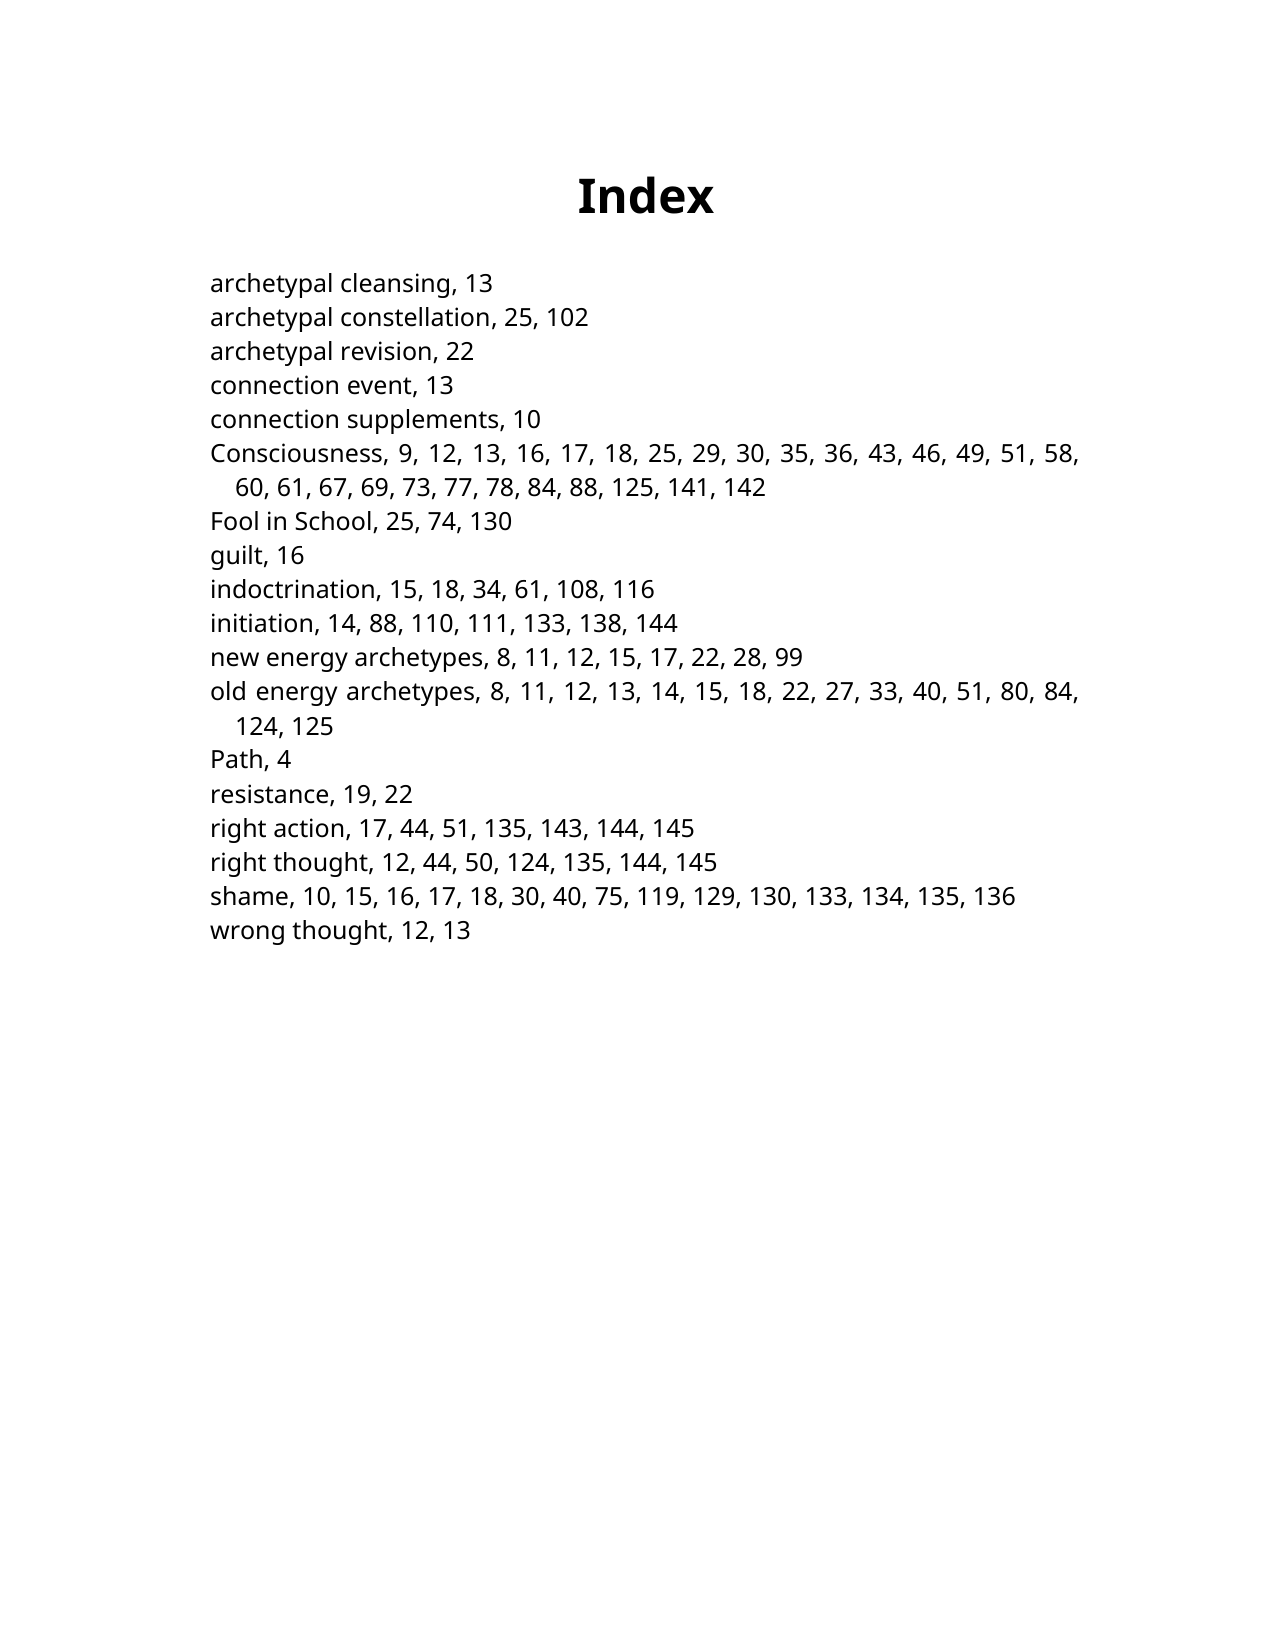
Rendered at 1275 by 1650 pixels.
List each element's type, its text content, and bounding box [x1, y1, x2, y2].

text right action, 17, 44, 51, 135, 143, 144, 145 [210, 810, 1082, 844]
text indoctrination, 15, 18, 34, 61, 108, 116 [210, 572, 1082, 606]
text guilt, 16 [210, 538, 1082, 572]
text Path, 4 [210, 742, 1082, 776]
text Fool in School, 25, 74, 130 [210, 504, 1082, 538]
subtitle Index [210, 162, 1082, 228]
text shame, 10, 15, 16, 17, 18, 30, 40, 75, 119, 129, 130, 133, 134, 135, 136 [210, 878, 1082, 912]
text connection supplements, 10 [210, 402, 1082, 436]
text right thought, 12, 44, 50, 124, 135, 144, 145 [210, 844, 1082, 878]
text resistance, 19, 22 [210, 776, 1082, 810]
text initiation, 14, 88, 110, 111, 133, 138, 144 [210, 606, 1082, 640]
text connection event, 13 [210, 367, 1082, 402]
text new energy archetypes, 8, 11, 12, 15, 17, 22, 28, 99 [210, 640, 1082, 674]
text archetypal cleansing, 13 [210, 265, 1082, 299]
text archetypal revision, 22 [210, 333, 1082, 367]
text wrong thought, 12, 13 [210, 912, 1082, 947]
text old energy archetypes, 8, 11, 12, 13, 14, 15, 18, 22, 27, 33, 40, 51, 80, 84, 124, 125 [210, 674, 1082, 742]
text Consciousness, 9, 12, 13, 16, 17, 18, 25, 29, 30, 35, 36, 43, 46, 49, 51, 58, 60, 61, 67, 69, 73, 77, 78, 84, 88, 125, 141, 142 [210, 436, 1082, 504]
text archetypal constellation, 25, 102 [210, 299, 1082, 333]
